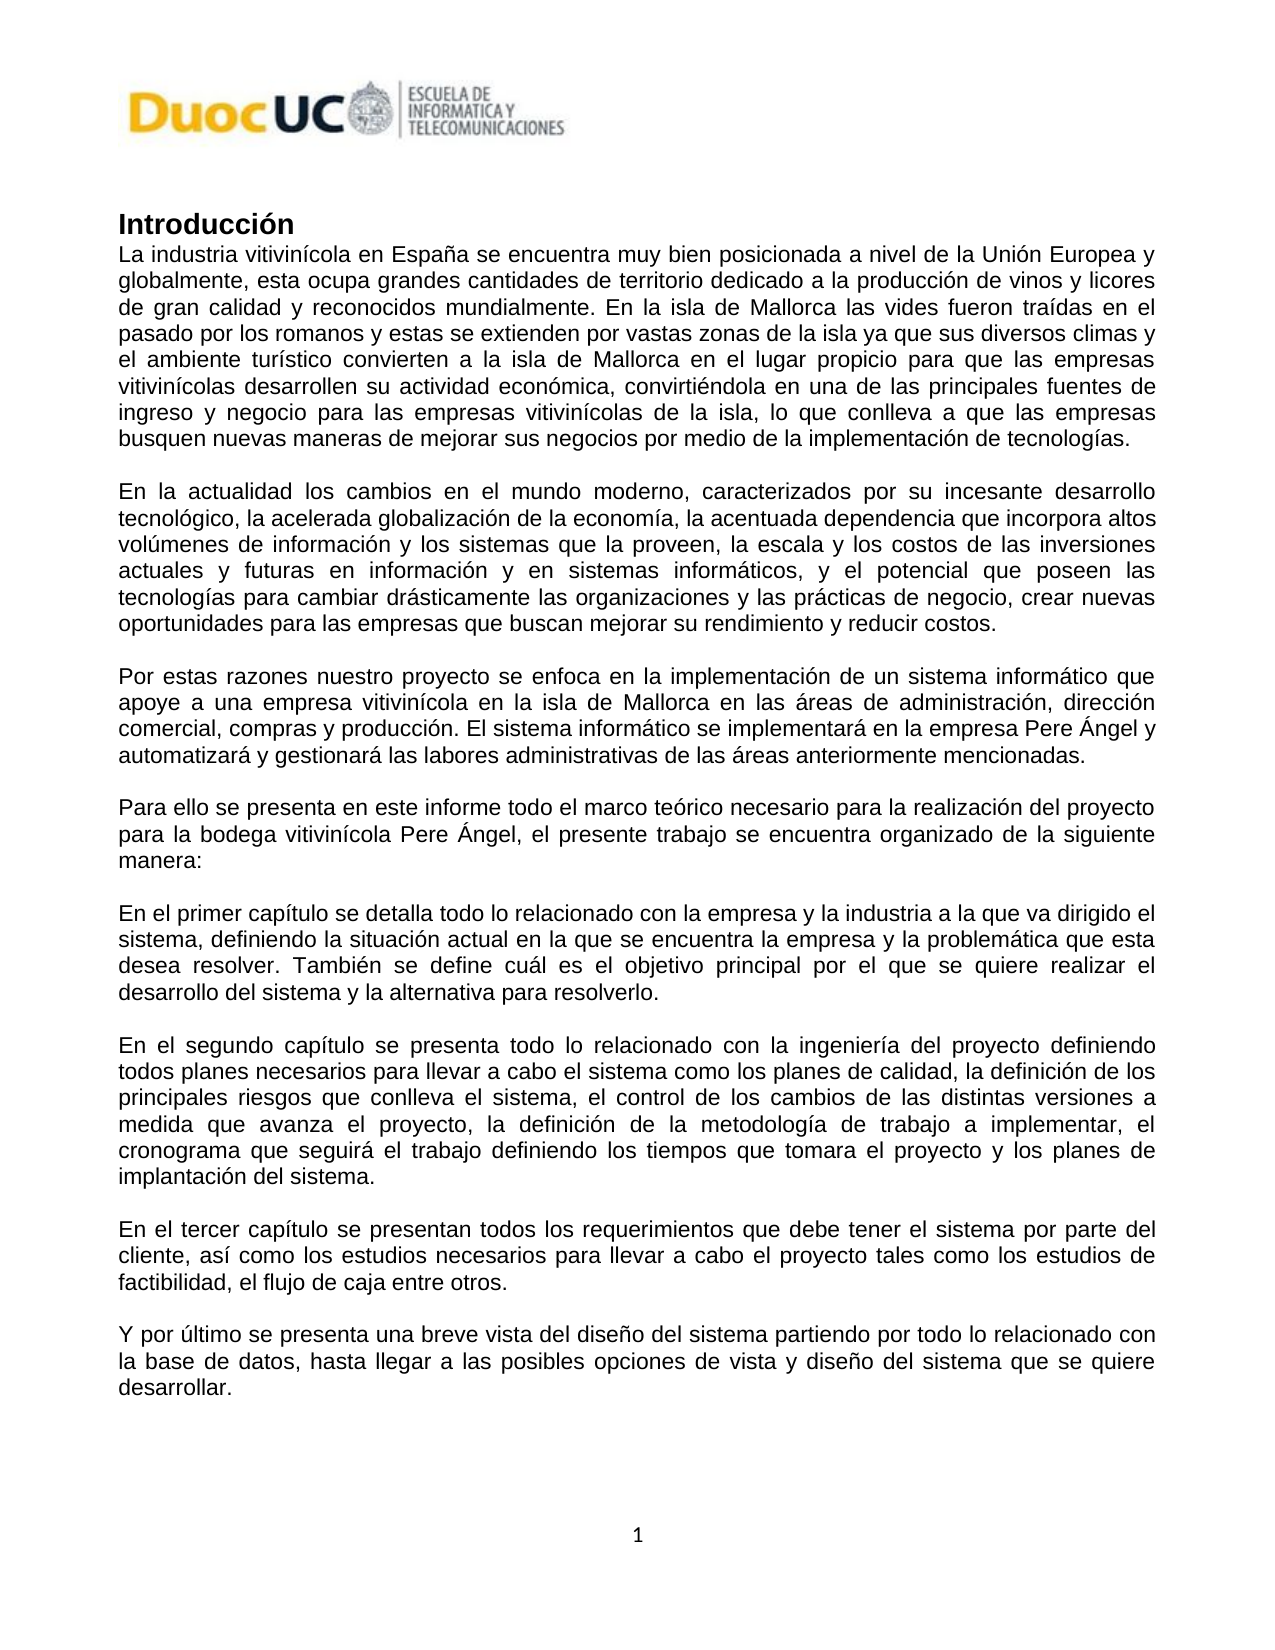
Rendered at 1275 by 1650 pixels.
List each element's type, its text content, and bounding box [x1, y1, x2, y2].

subtitle Introducción [118, 207, 1157, 241]
text Por estas razones nuestro proyecto se enfoca en la implementación de un sistema informático que apoye a una empresa vitivinícola en la isla de Mallorca en las áreas de administración, dirección comercial, compras y producción. El sistema informático se implementará en la empresa Pere Ángel y automatizará y gestionará las labores administrativas de las áreas anteriormente mencionadas. [118, 663, 1157, 768]
text Y por último se presenta una breve vista del diseño del sistema partiendo por todo lo relacionado con la base de datos, hasta llegar a las posibles opciones de vista y diseño del sistema que se quiere desarrollar. [118, 1321, 1157, 1401]
text En la actualidad los cambios en el mundo moderno, caracterizados por su incesante desarrollo tecnológico, la acelerada globalización de la economía, la acentuada dependencia que incorpora altos volúmenes de información y los sistemas que la proveen, la escala y los costos de las inversiones actuales y futuras en información y en sistemas informáticos, y el potencial que poseen las tecnologías para cambiar drásticamente las organizaciones y las prácticas de negocio, crear nuevas oportunidades para las empresas que buscan mejorar su rendimiento y reducir costos. [118, 478, 1157, 636]
text En el segundo capítulo se presenta todo lo relacionado con la ingeniería del proyecto definiendo todos planes necesarios para llevar a cabo el sistema como los planes de calidad, la definición de los principales riesgos que conlleva el sistema, el control de los cambios de las distintas versiones a medida que avanza el proyecto, la definición de la metodología de trabajo a implementar, el cronograma que seguirá el trabajo definiendo los tiempos que tomara el proyecto y los planes de implantación del sistema. [118, 1032, 1157, 1190]
text En el primer capítulo se detalla todo lo relacionado con la empresa y la industria a la que va dirigido el sistema, definiendo la situación actual en la que se encuentra la empresa y la problemática que esta desea resolver. También se define cuál es el objetivo principal por el que se quiere realizar el desarrollo del sistema y la alternativa para resolverlo. [118, 900, 1157, 1005]
text En el tercer capítulo se presentan todos los requerimientos que debe tener el sistema por parte del cliente, así como los estudios necesarios para llevar a cabo el proyecto tales como los estudios de factibilidad, el flujo de caja entre otros. [118, 1216, 1157, 1295]
text Para ello se presenta en este informe todo el marco teórico necesario para la realización del proyecto para la bodega vitivinícola Pere Ángel, el presente trabajo se encuentra organizado de la siguiente manera: [118, 794, 1157, 873]
picture [118, 59, 589, 158]
text La industria vitivinícola en España se encuentra muy bien posicionada a nivel de la Unión Europea y globalmente, esta ocupa grandes cantidades de territorio dedicado a la producción de vinos y licores de gran calidad y reconocidos mundialmente. En la isla de Mallorca las vides fueron traídas en el pasado por los romanos y estas se extienden por vastas zonas de la isla ya que sus diversos climas y el ambiente turístico convierten a la isla de Mallorca en el lugar propicio para que las empresas vitivinícolas desarrollen su actividad económica, convirtiéndola en una de las principales fuentes de ingreso y negocio para las empresas vitivinícolas de la isla, lo que conlleva a que las empresas busquen nuevas maneras de mejorar sus negocios por medio de la implementación de tecnologías. [118, 241, 1157, 452]
